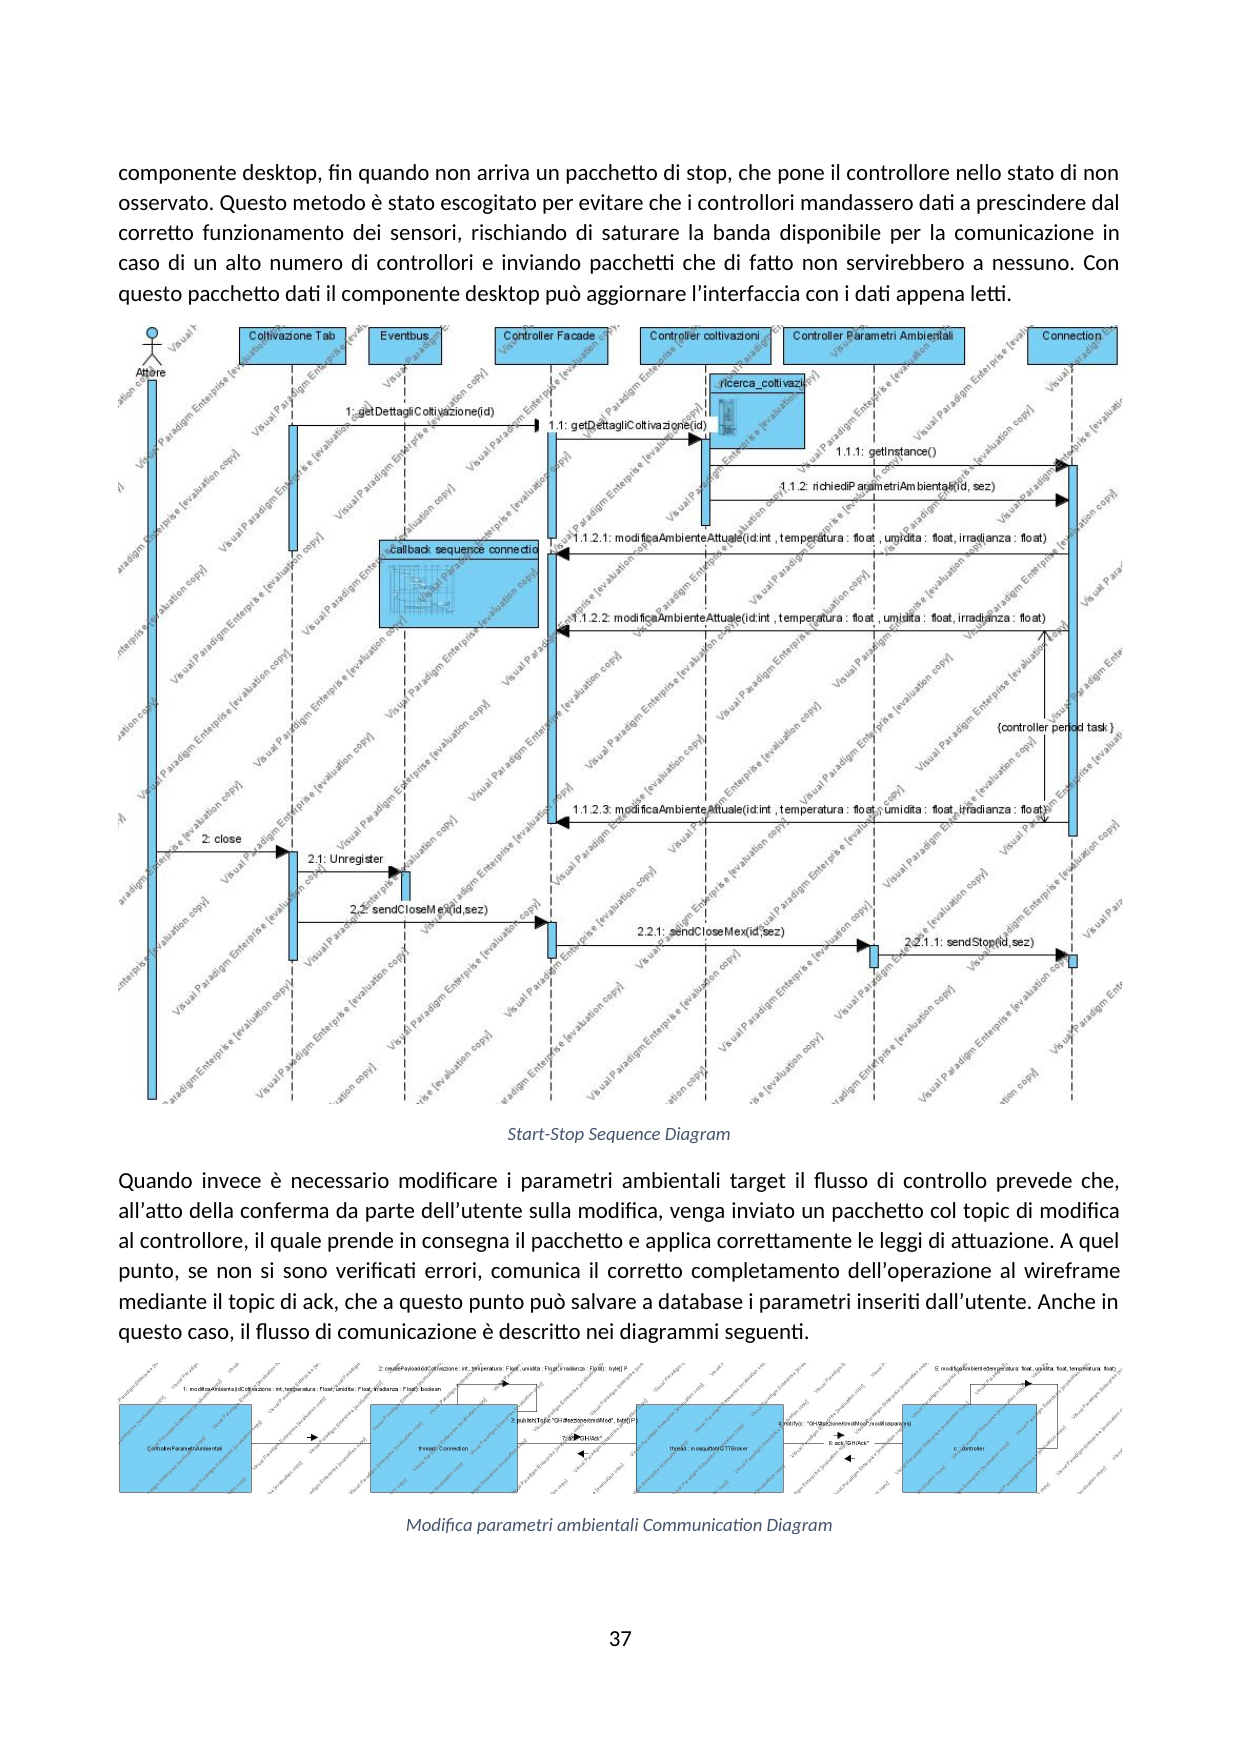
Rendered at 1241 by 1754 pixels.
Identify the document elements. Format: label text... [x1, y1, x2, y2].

text Modifica parametri ambientali Communication Diagram [118, 1513, 1122, 1536]
text Start-Stop Sequence Diagram [118, 1122, 1122, 1145]
text Quando invece è necessario modificare i parametri ambientali target il flusso di controllo prevede che, all’atto della conferma da parte dell’utente sulla modifica, venga inviato un pacchetto col topic di modifica al controllore, il quale prende in consegna il pacchetto e applica correttamente le leggi di attuazione. A quel punto, se non si sono verificati errori, comunica il corretto completamento dell’operazione al wireframe mediante il topic di ack, che a questo punto può salvare a database i parametri inseriti dall’utente. Anche in questo caso, il flusso di comunicazione è descritto nei diagrammi seguenti. [118, 1166, 1122, 1345]
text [118, 158, 1122, 307]
picture [118, 325, 1123, 1104]
picture [118, 1363, 1123, 1494]
